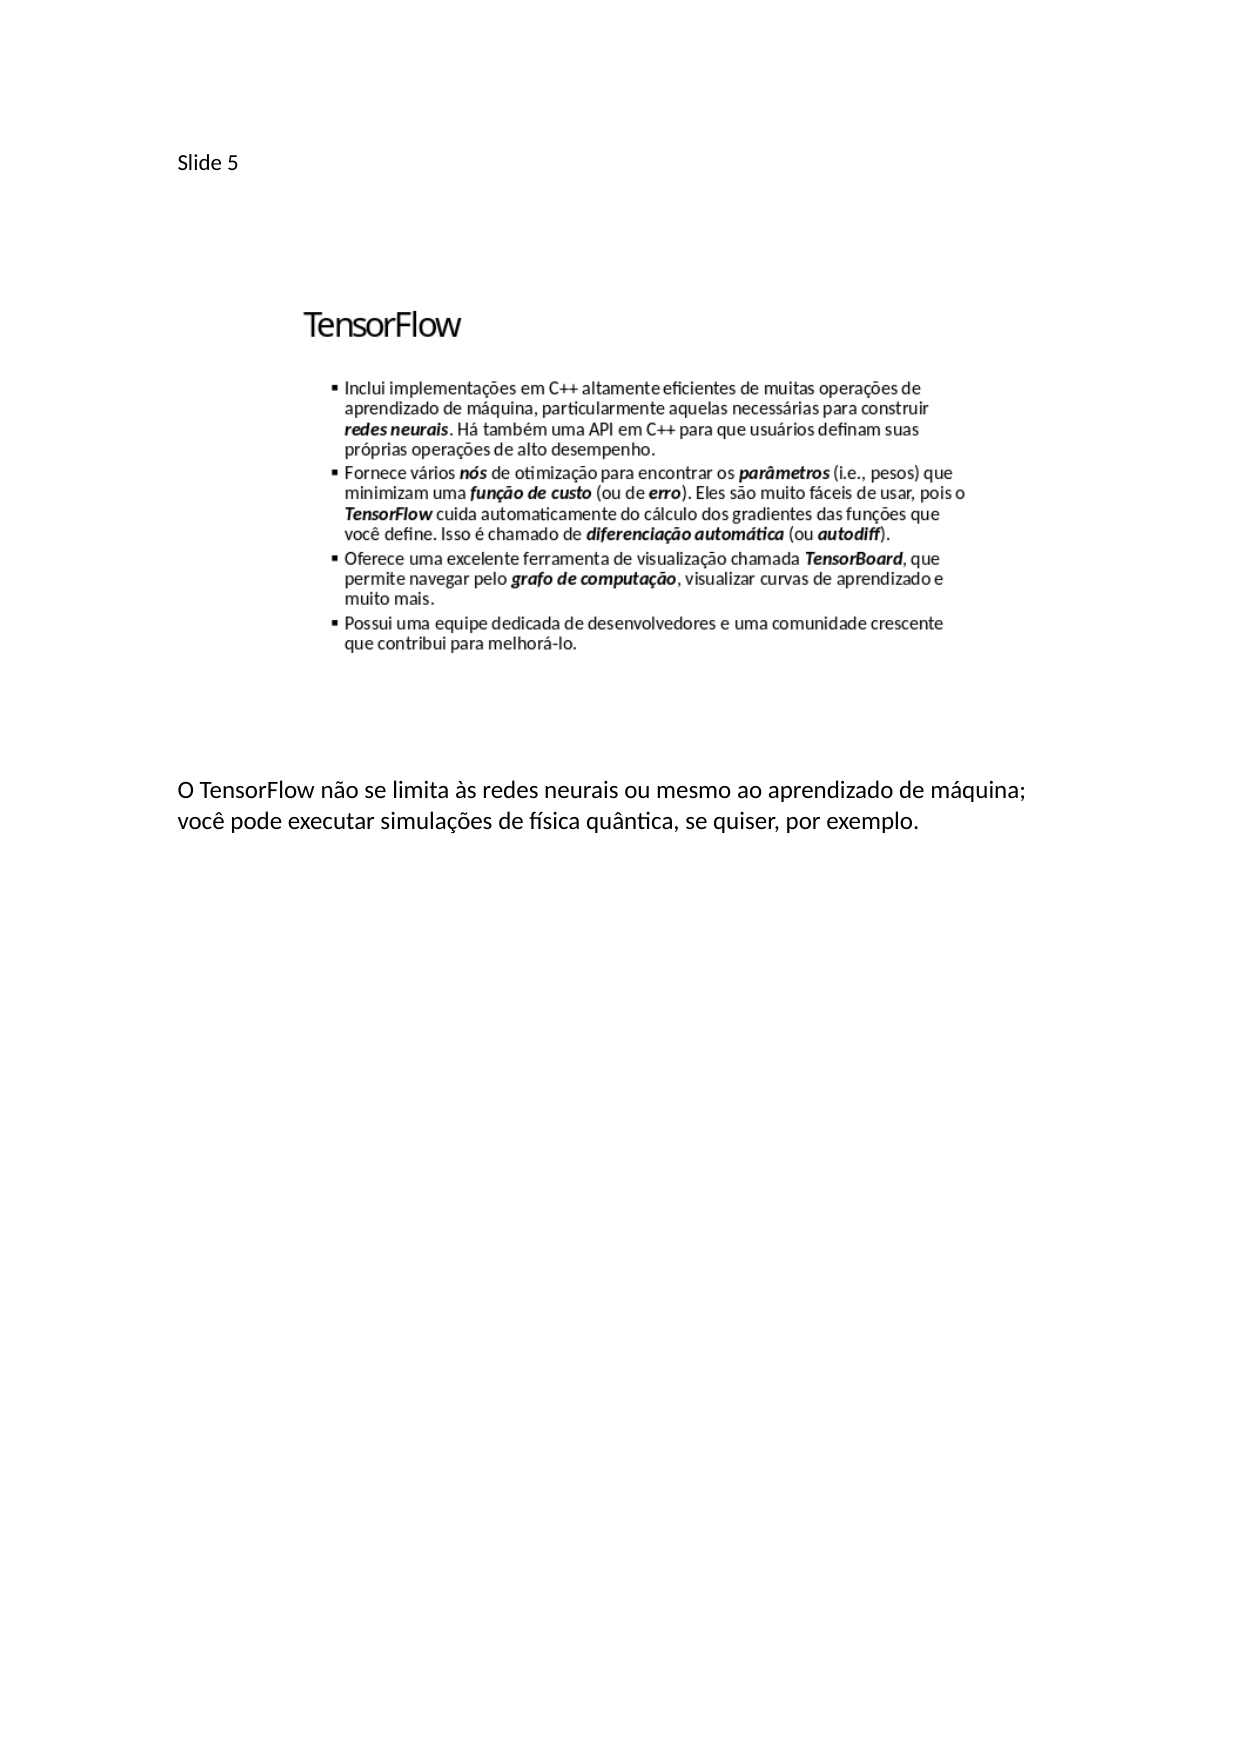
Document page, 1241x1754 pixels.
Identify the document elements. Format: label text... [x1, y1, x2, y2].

text Slide 5 [177, 148, 1063, 176]
text O TensorFlow não se limita às redes neurais ou mesmo ao aprendizado de máquina; você pode executar simulações de física quântica, se quiser, por exemplo. [177, 774, 1063, 836]
